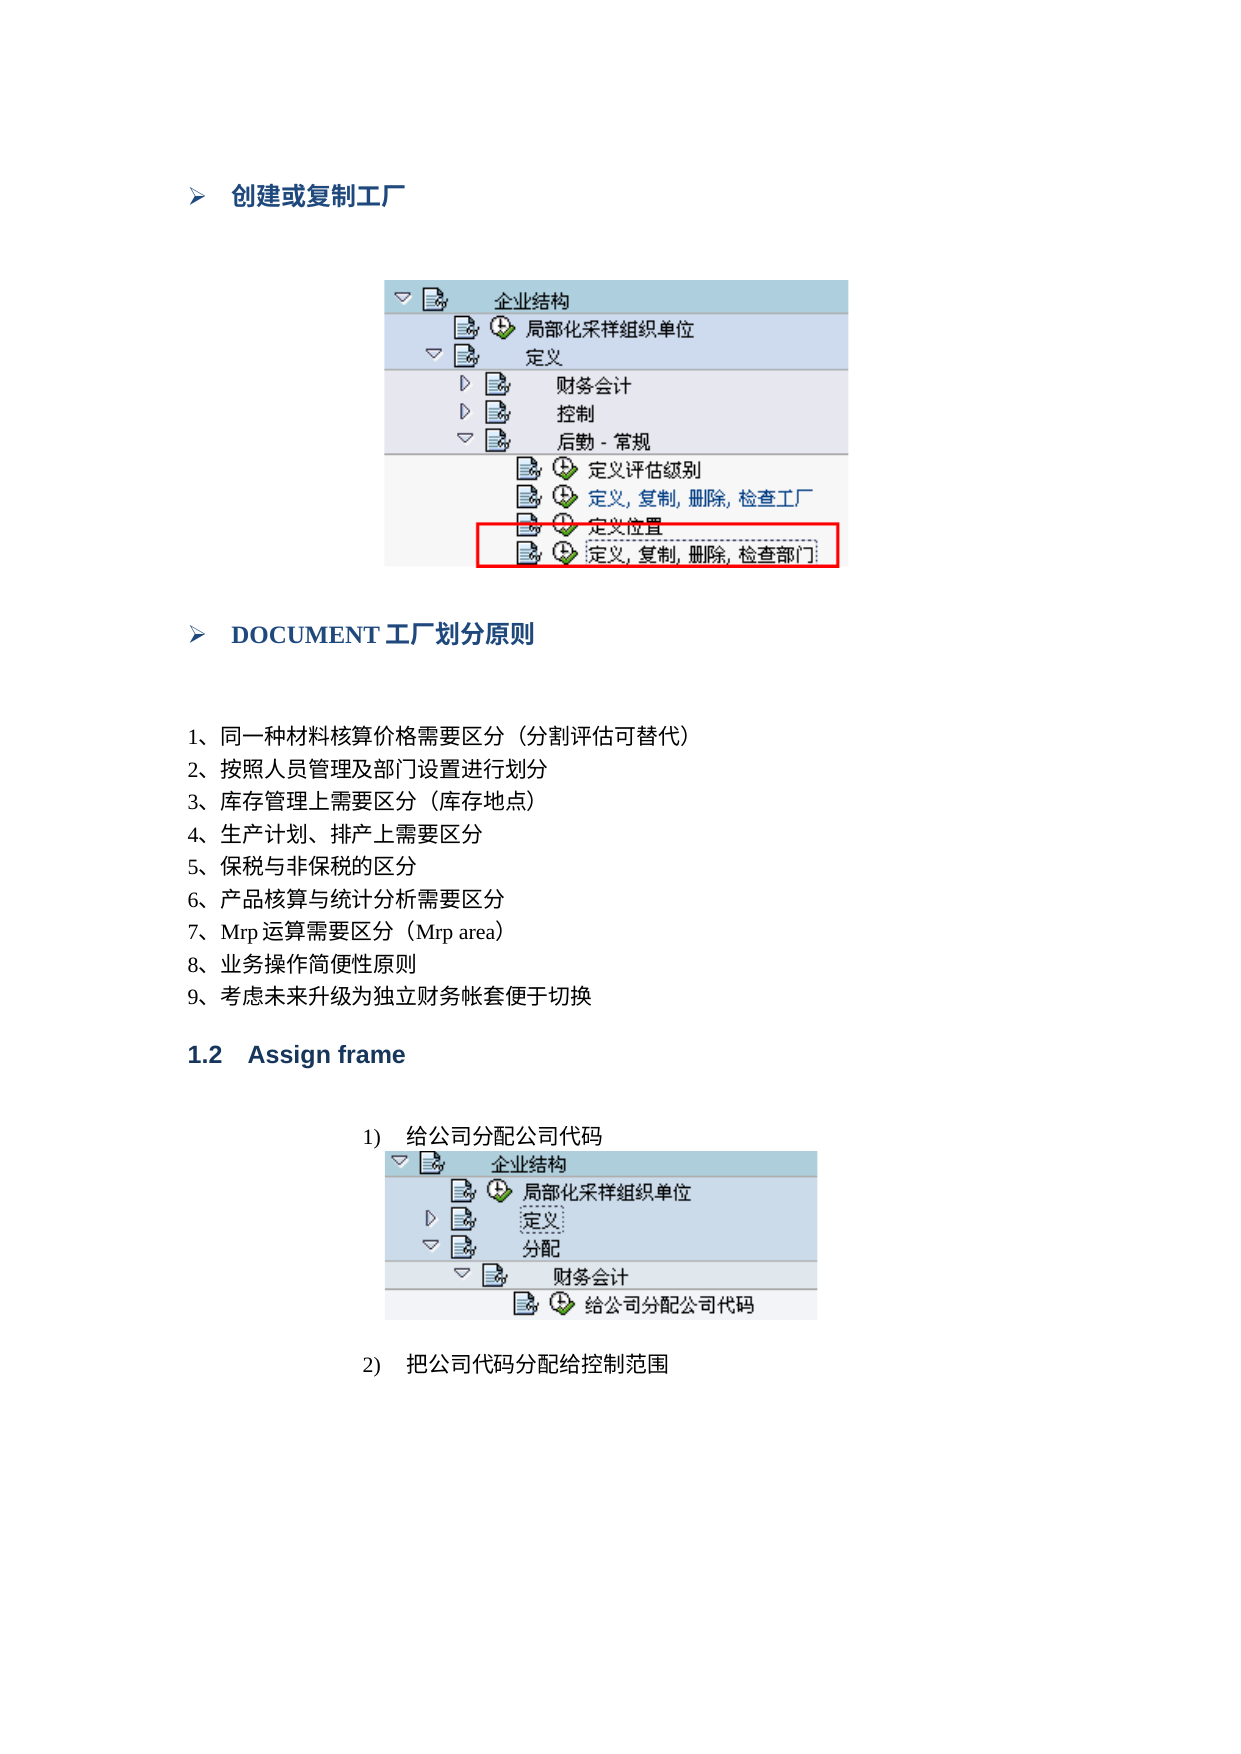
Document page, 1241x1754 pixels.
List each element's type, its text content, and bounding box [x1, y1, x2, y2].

subtitle DOCUMENT 工厂划分原则 [187, 600, 1053, 665]
text 5、保税与非保税的区分 [187, 849, 1053, 881]
subtitle 创建或复制工厂 [187, 162, 1053, 227]
text 7、Mrp运算需要区分（Mrp area） [187, 914, 1053, 946]
text 4、生产计划、排产上需要区分 [187, 816, 1053, 849]
subtitle Assign frame [187, 1038, 1053, 1071]
text 9、考虑未来升级为独立财务帐套便于切换 [187, 979, 1053, 1011]
picture [384, 1151, 818, 1320]
text 8、业务操作简便性原则 [187, 946, 1053, 979]
picture [384, 280, 849, 568]
list 把公司代码分配给控制范围 [362, 1346, 1053, 1379]
text 1、同一种材料核算价格需要区分（分割评估可替代） [187, 719, 1053, 751]
text 2、按照人员管理及部门设置进行划分 [187, 751, 1053, 784]
list 给公司分配公司代码 [362, 1119, 1053, 1151]
text 6、产品核算与统计分析需要区分 [187, 881, 1053, 914]
text 3、库存管理上需要区分（库存地点） [187, 784, 1053, 816]
